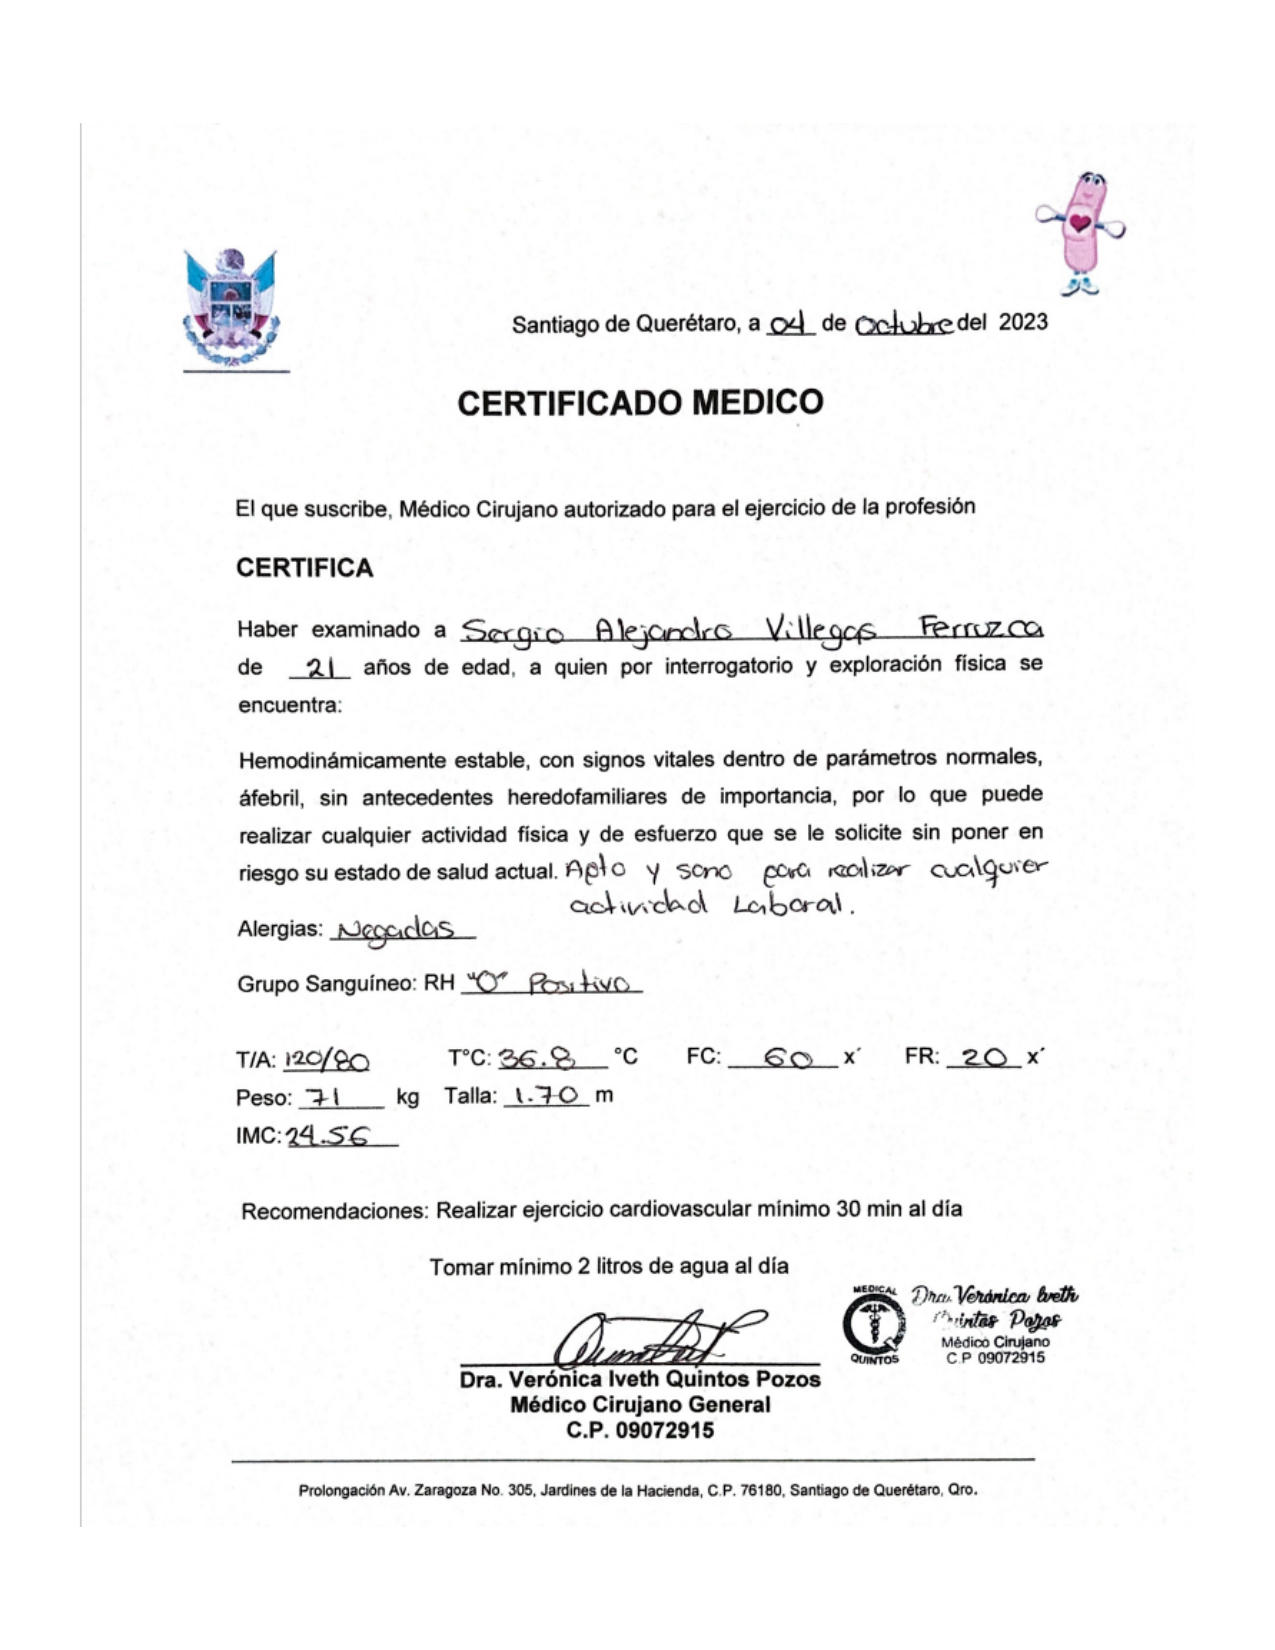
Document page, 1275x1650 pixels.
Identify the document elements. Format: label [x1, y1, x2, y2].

picture [79, 123, 1196, 1527]
